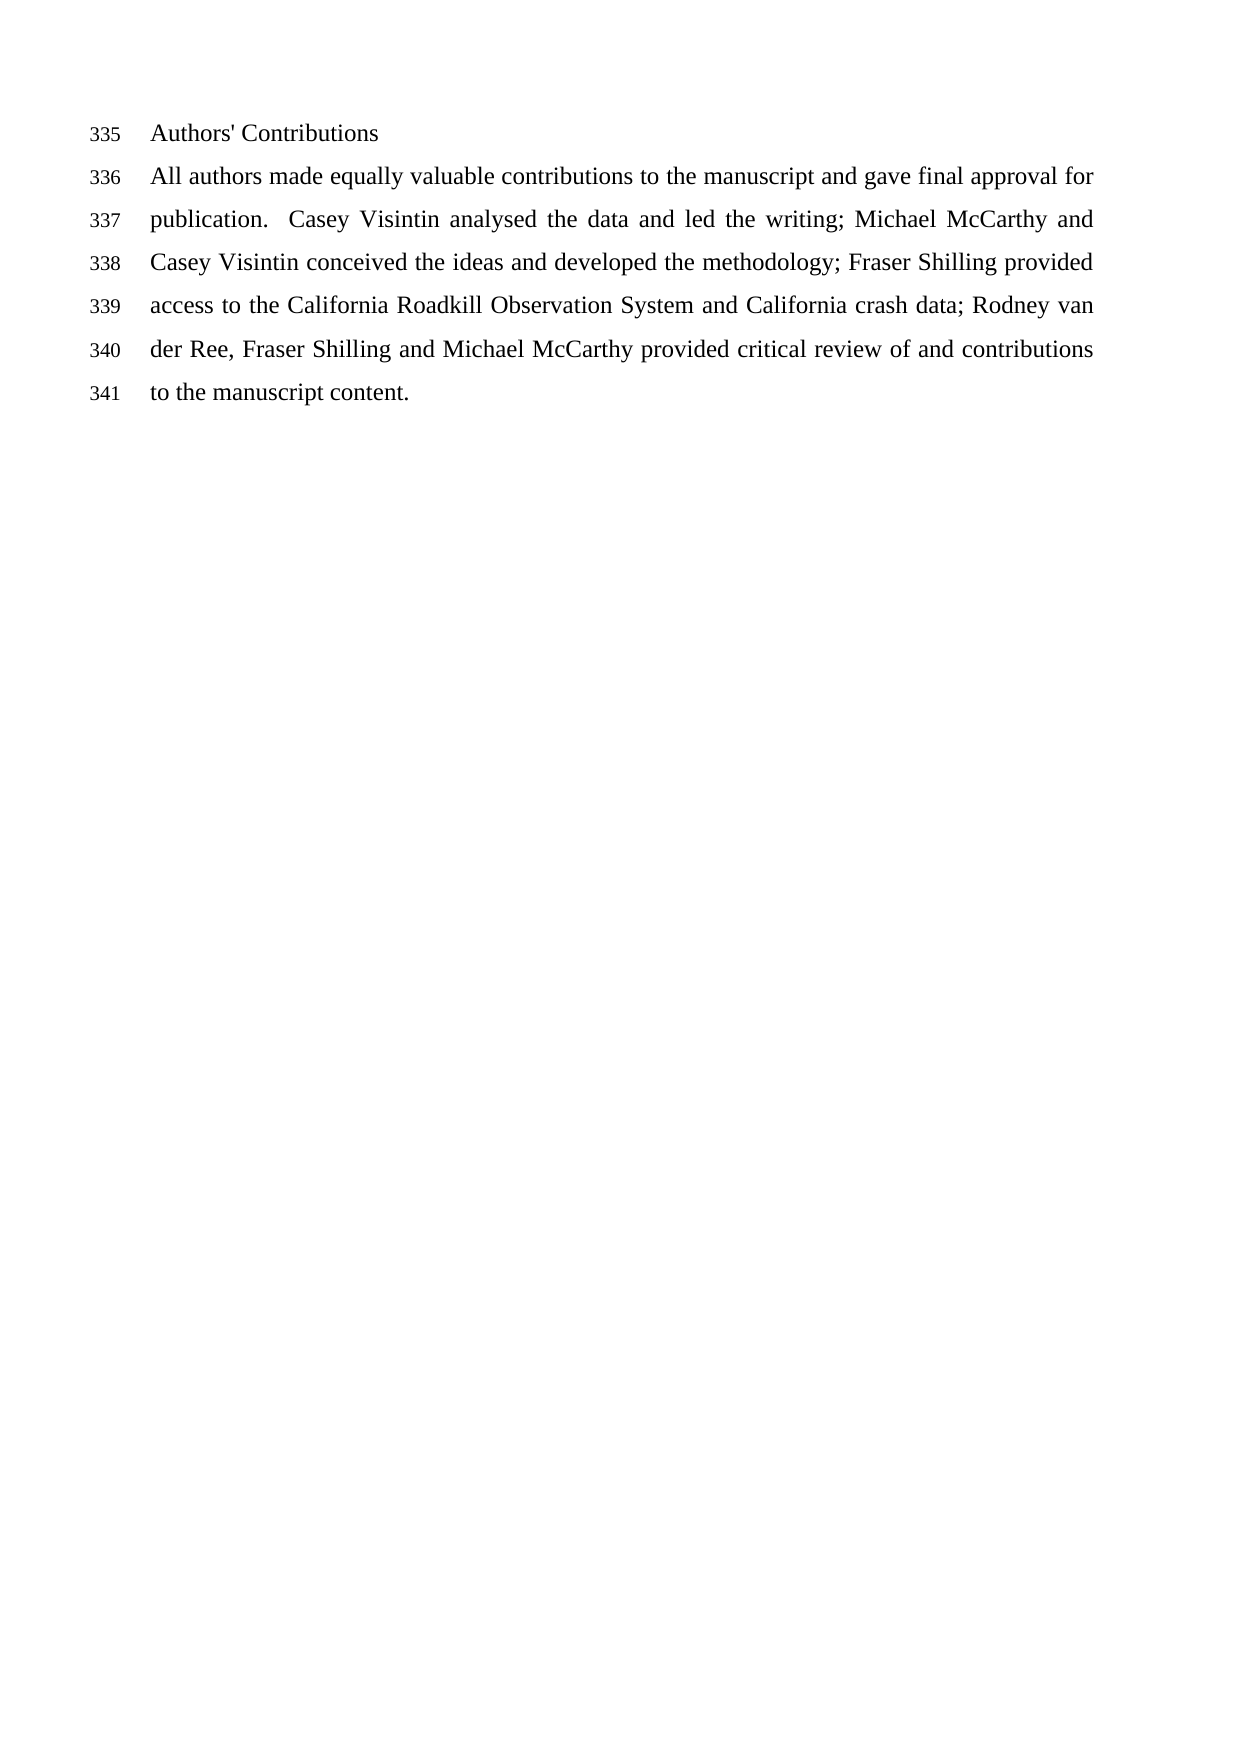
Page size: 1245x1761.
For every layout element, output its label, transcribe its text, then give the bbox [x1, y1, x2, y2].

list Authors' Contributions [150, 118, 1095, 147]
text All authors made equally valuable contributions to the manuscript and gave final approval for publication. Casey Visintin analysed the data and led the writing; Michael McCarthy and Casey Visintin conceived the ideas and developed the methodology; Fraser Shilling provided access to the California Roadkill Observation System and California crash data; Rodney van der Ree, Fraser Shilling and Michael McCarthy provided critical review of and contributions to the manuscript content. [150, 161, 1095, 406]
